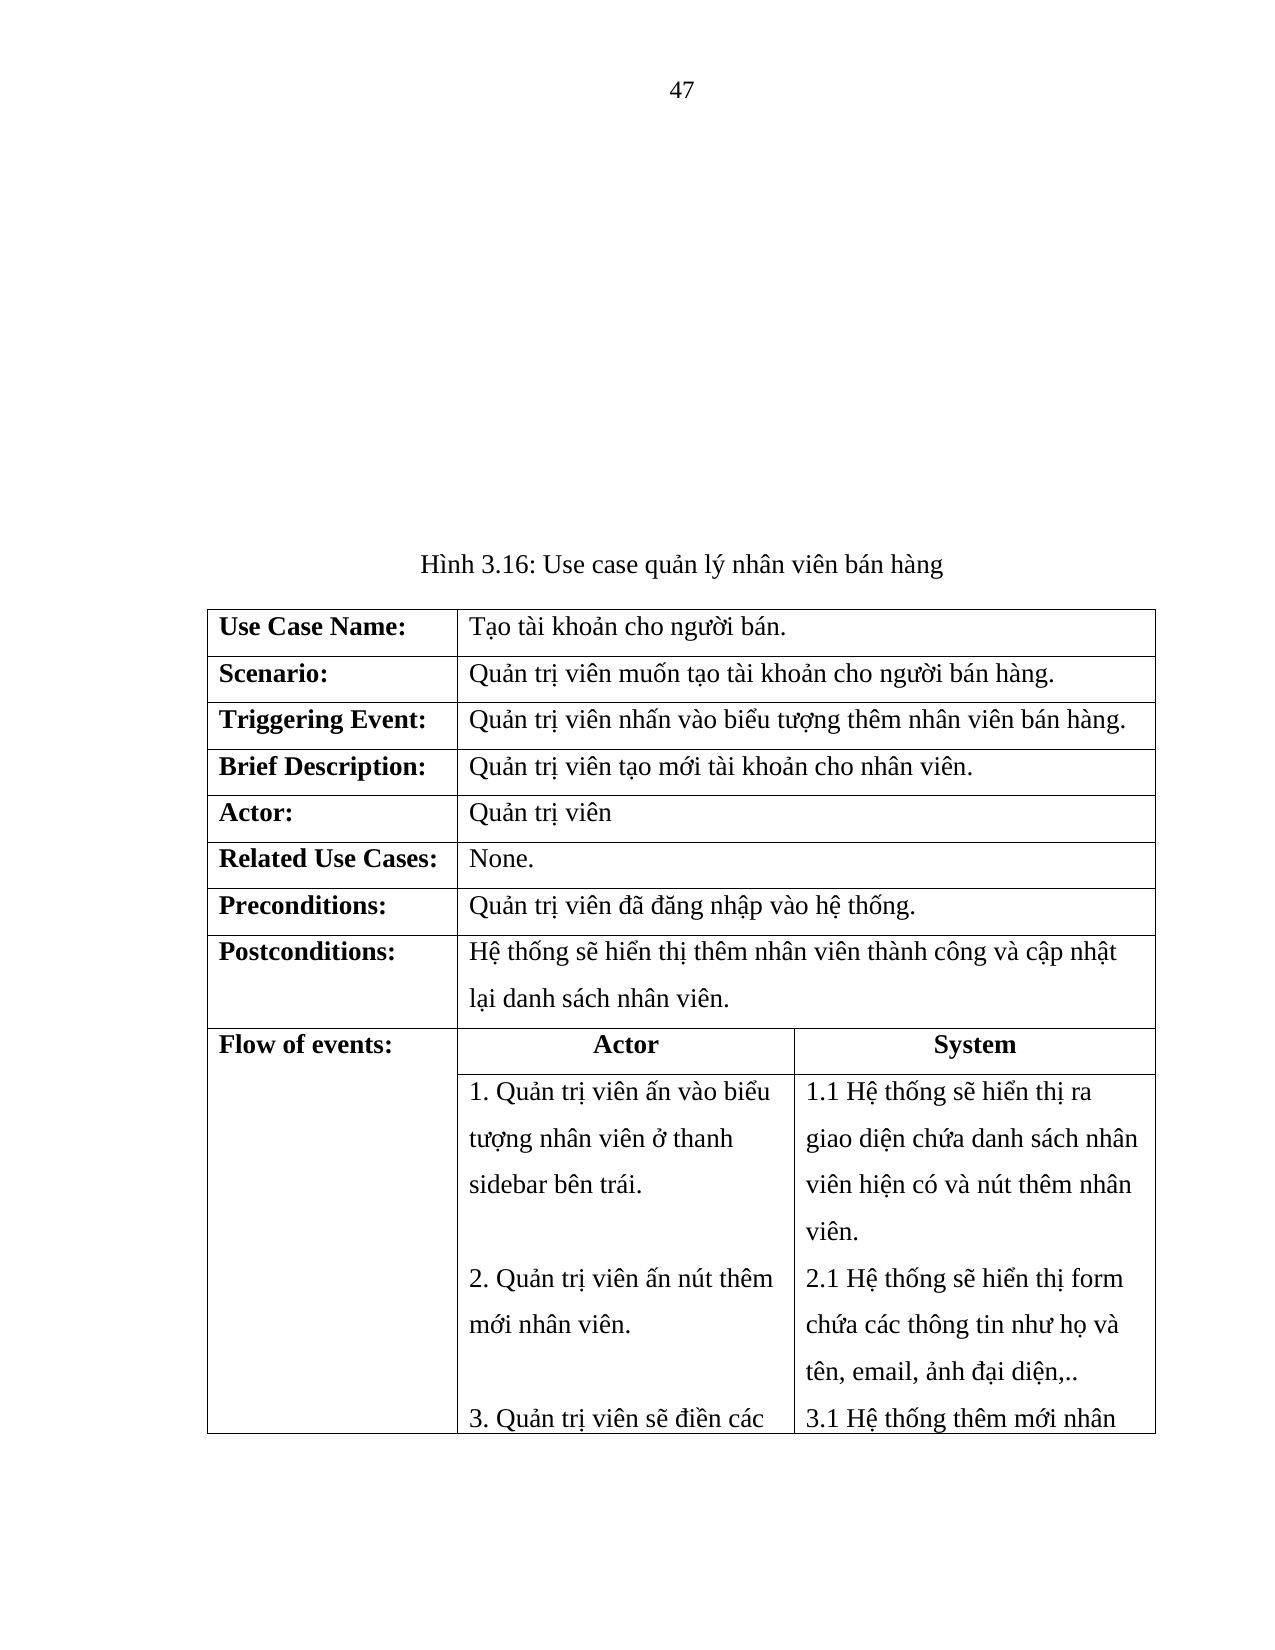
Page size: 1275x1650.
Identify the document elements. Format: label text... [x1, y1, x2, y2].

table_cell Actor [458, 1029, 794, 1074]
table_cell Preconditions: [208, 889, 457, 934]
table_cell Actor: [208, 796, 457, 842]
table_cell Scenario: [208, 657, 457, 702]
table_cell Brief Description: [208, 750, 457, 795]
table_cell Quản trị viên đã đăng nhập vào hệ thống. [458, 889, 1155, 934]
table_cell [458, 1075, 794, 1433]
table_cell Triggering Event: [208, 703, 457, 749]
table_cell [795, 1075, 1155, 1433]
table_cell Hệ thống sẽ hiển thị thêm nhân viên thành công và cập nhật lại danh sách nhân viên. [458, 936, 1155, 1028]
table_header Tạo tài khoản cho người bán. [458, 610, 1155, 656]
table_cell Flow of events: [208, 1029, 457, 1433]
table_cell Quản trị viên nhấn vào biểu tượng thêm nhân viên bán hàng. [458, 703, 1155, 749]
table_header Use Case Name: [208, 610, 457, 656]
table_cell Quản trị viên muốn tạo tài khoản cho người bán hàng. [458, 657, 1155, 702]
table_cell Quản trị viên [458, 796, 1155, 842]
table_cell System [795, 1029, 1155, 1074]
table_cell None. [458, 843, 1155, 888]
table_cell Related Use Cases: [208, 843, 457, 888]
table_cell Postconditions: [208, 936, 457, 1028]
table_cell Quản trị viên tạo mới tài khoản cho nhân viên. [458, 750, 1155, 795]
